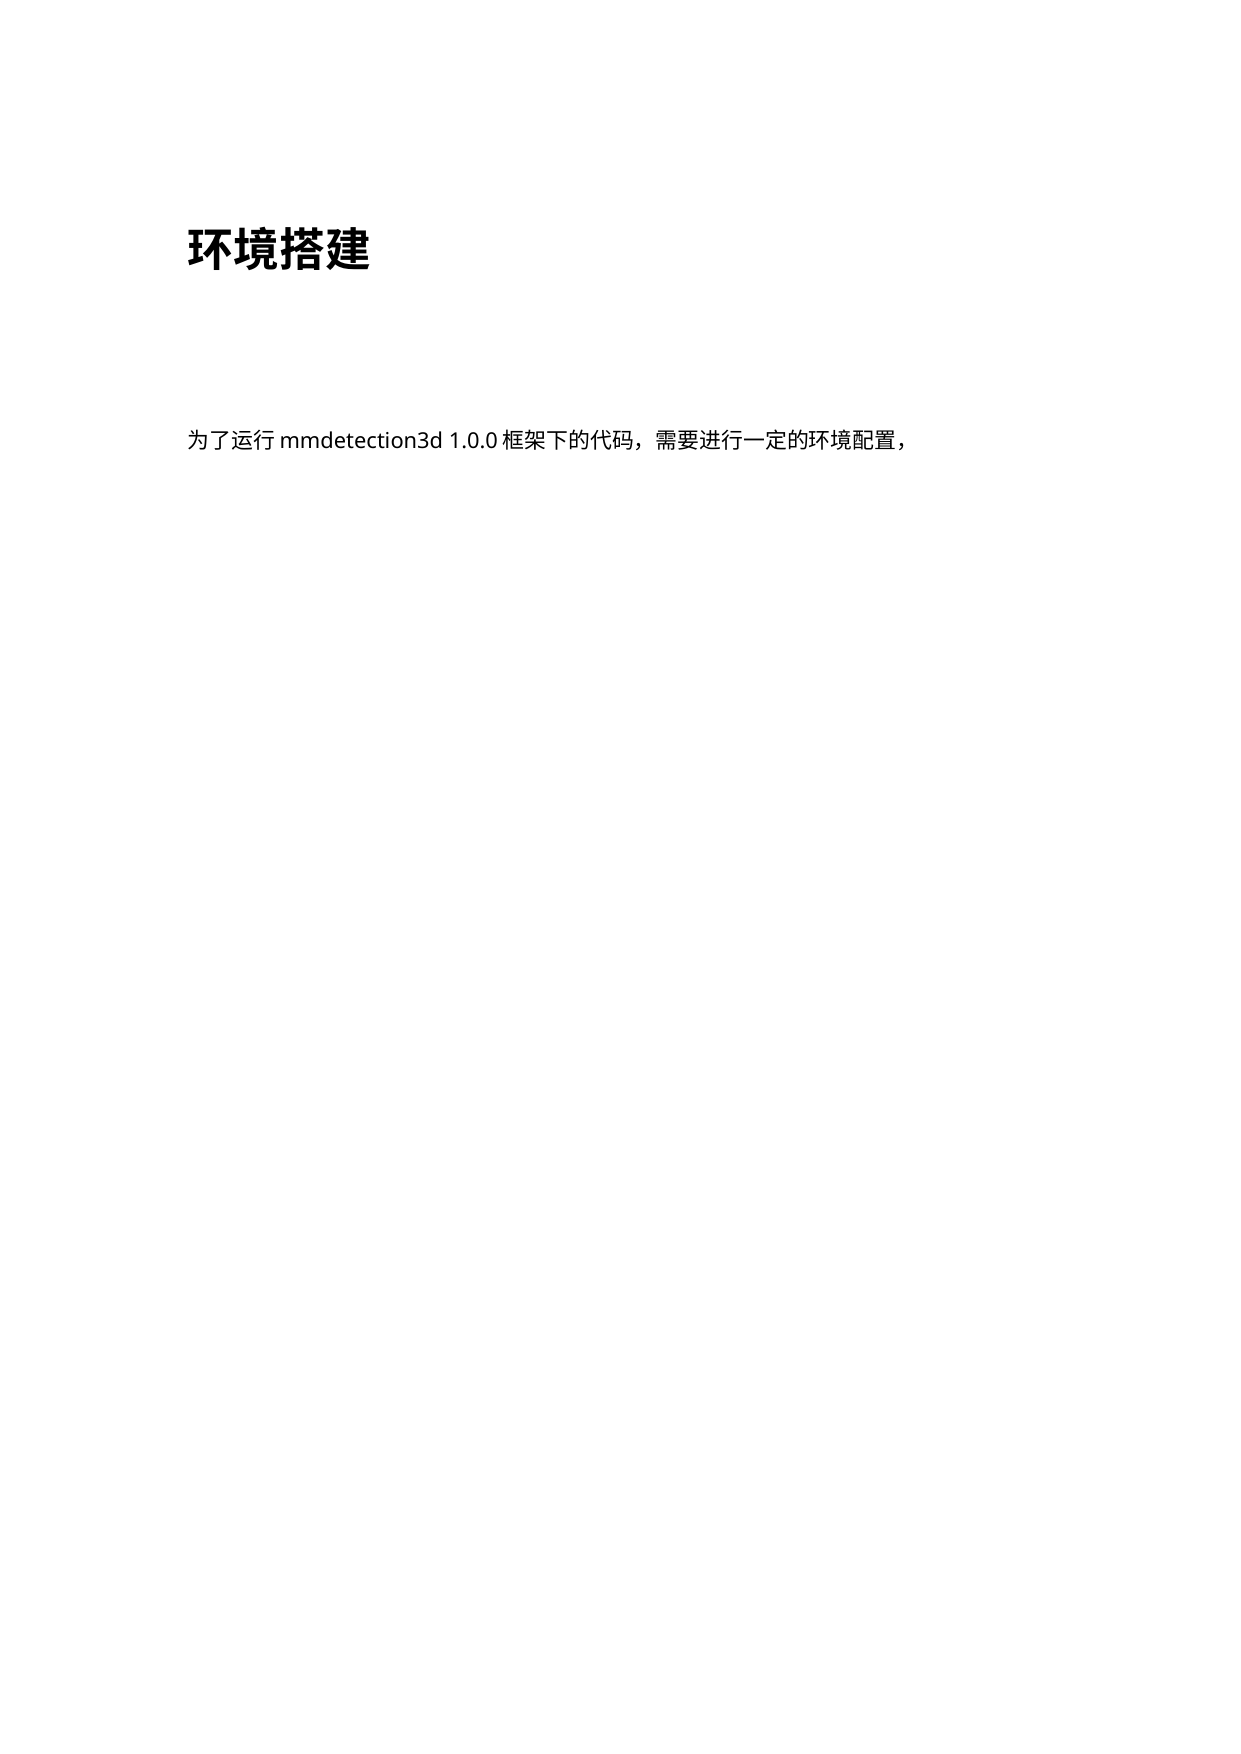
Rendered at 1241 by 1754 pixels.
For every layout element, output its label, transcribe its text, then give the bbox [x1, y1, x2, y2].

subtitle 环境搭建 [187, 197, 1053, 295]
text 为了运行mmdetection3d 1.0.0框架下的代码，需要进行一定的环境配置， [187, 423, 1053, 455]
